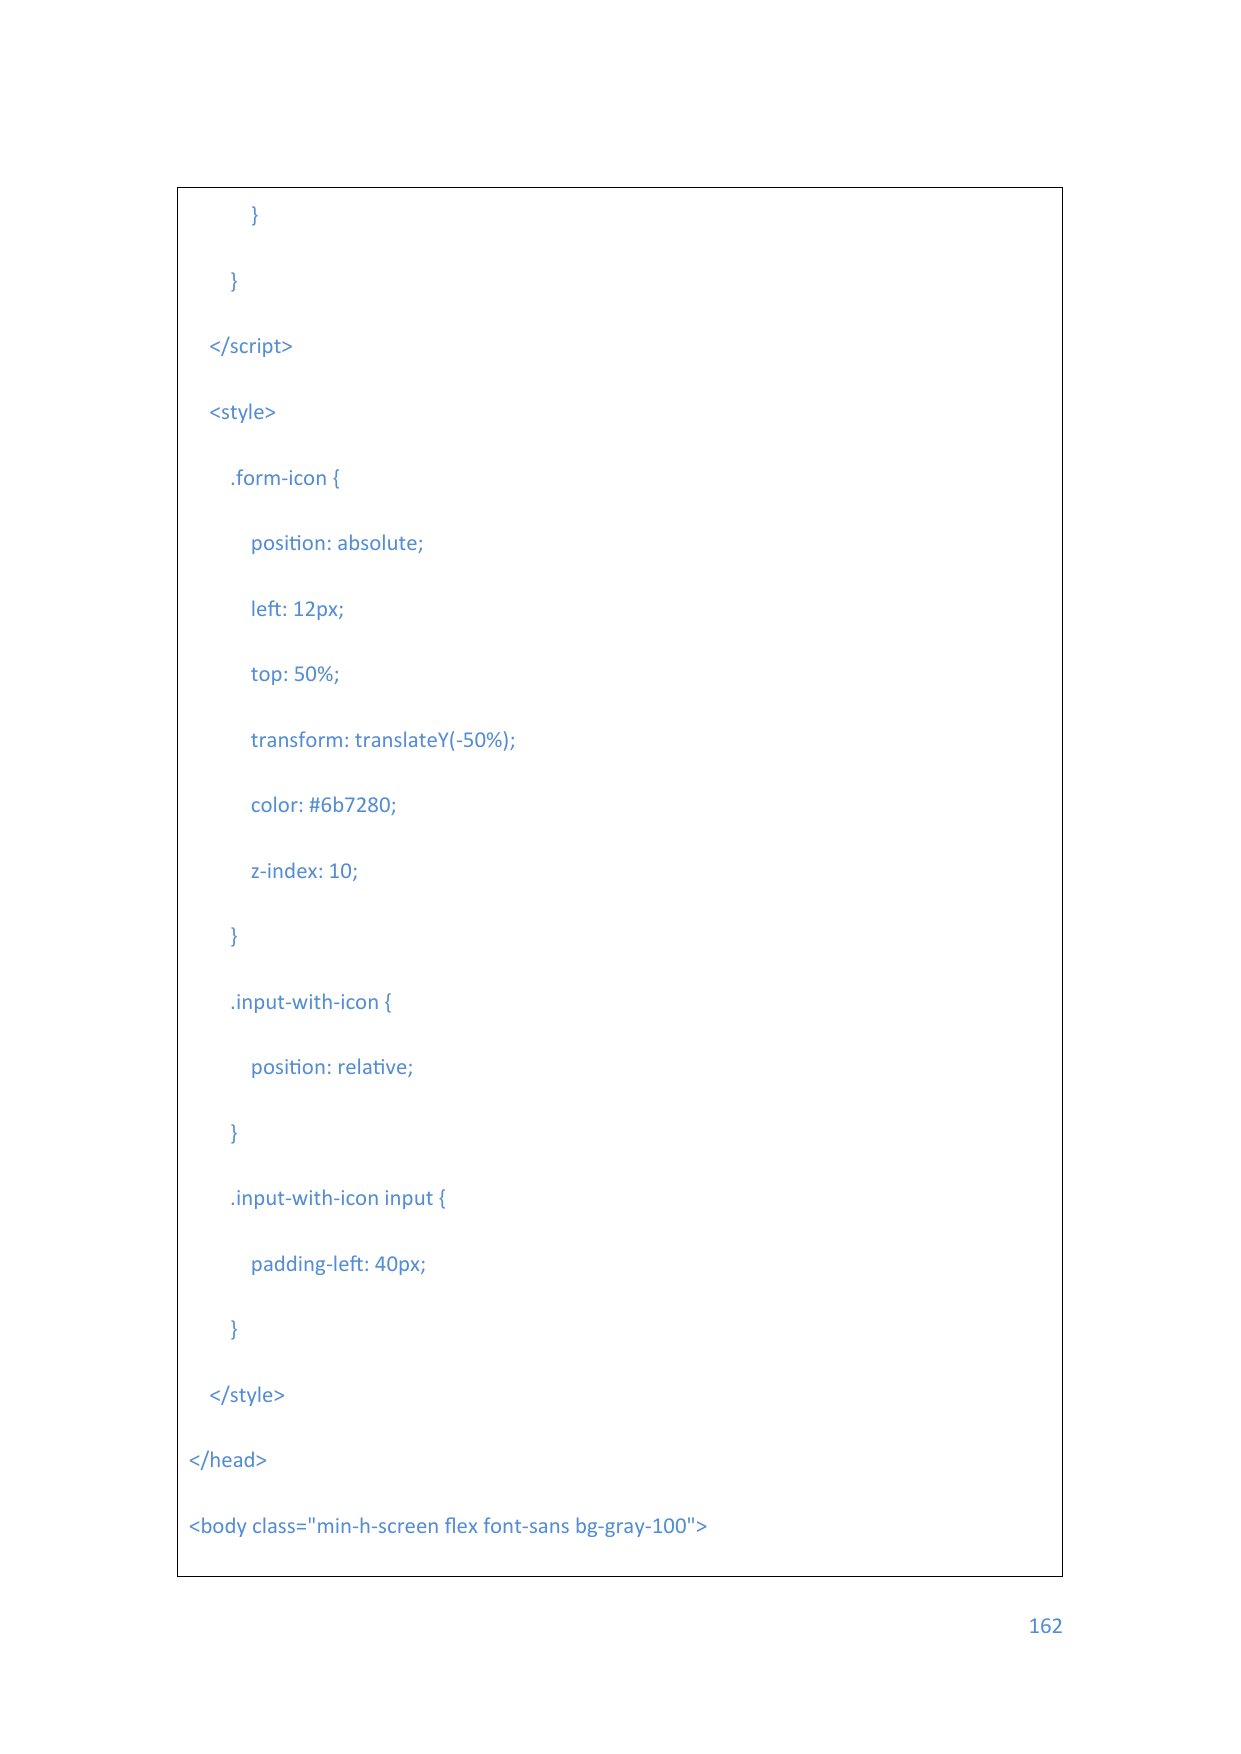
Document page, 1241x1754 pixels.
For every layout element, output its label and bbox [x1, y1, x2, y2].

table_header [178, 188, 1062, 1576]
